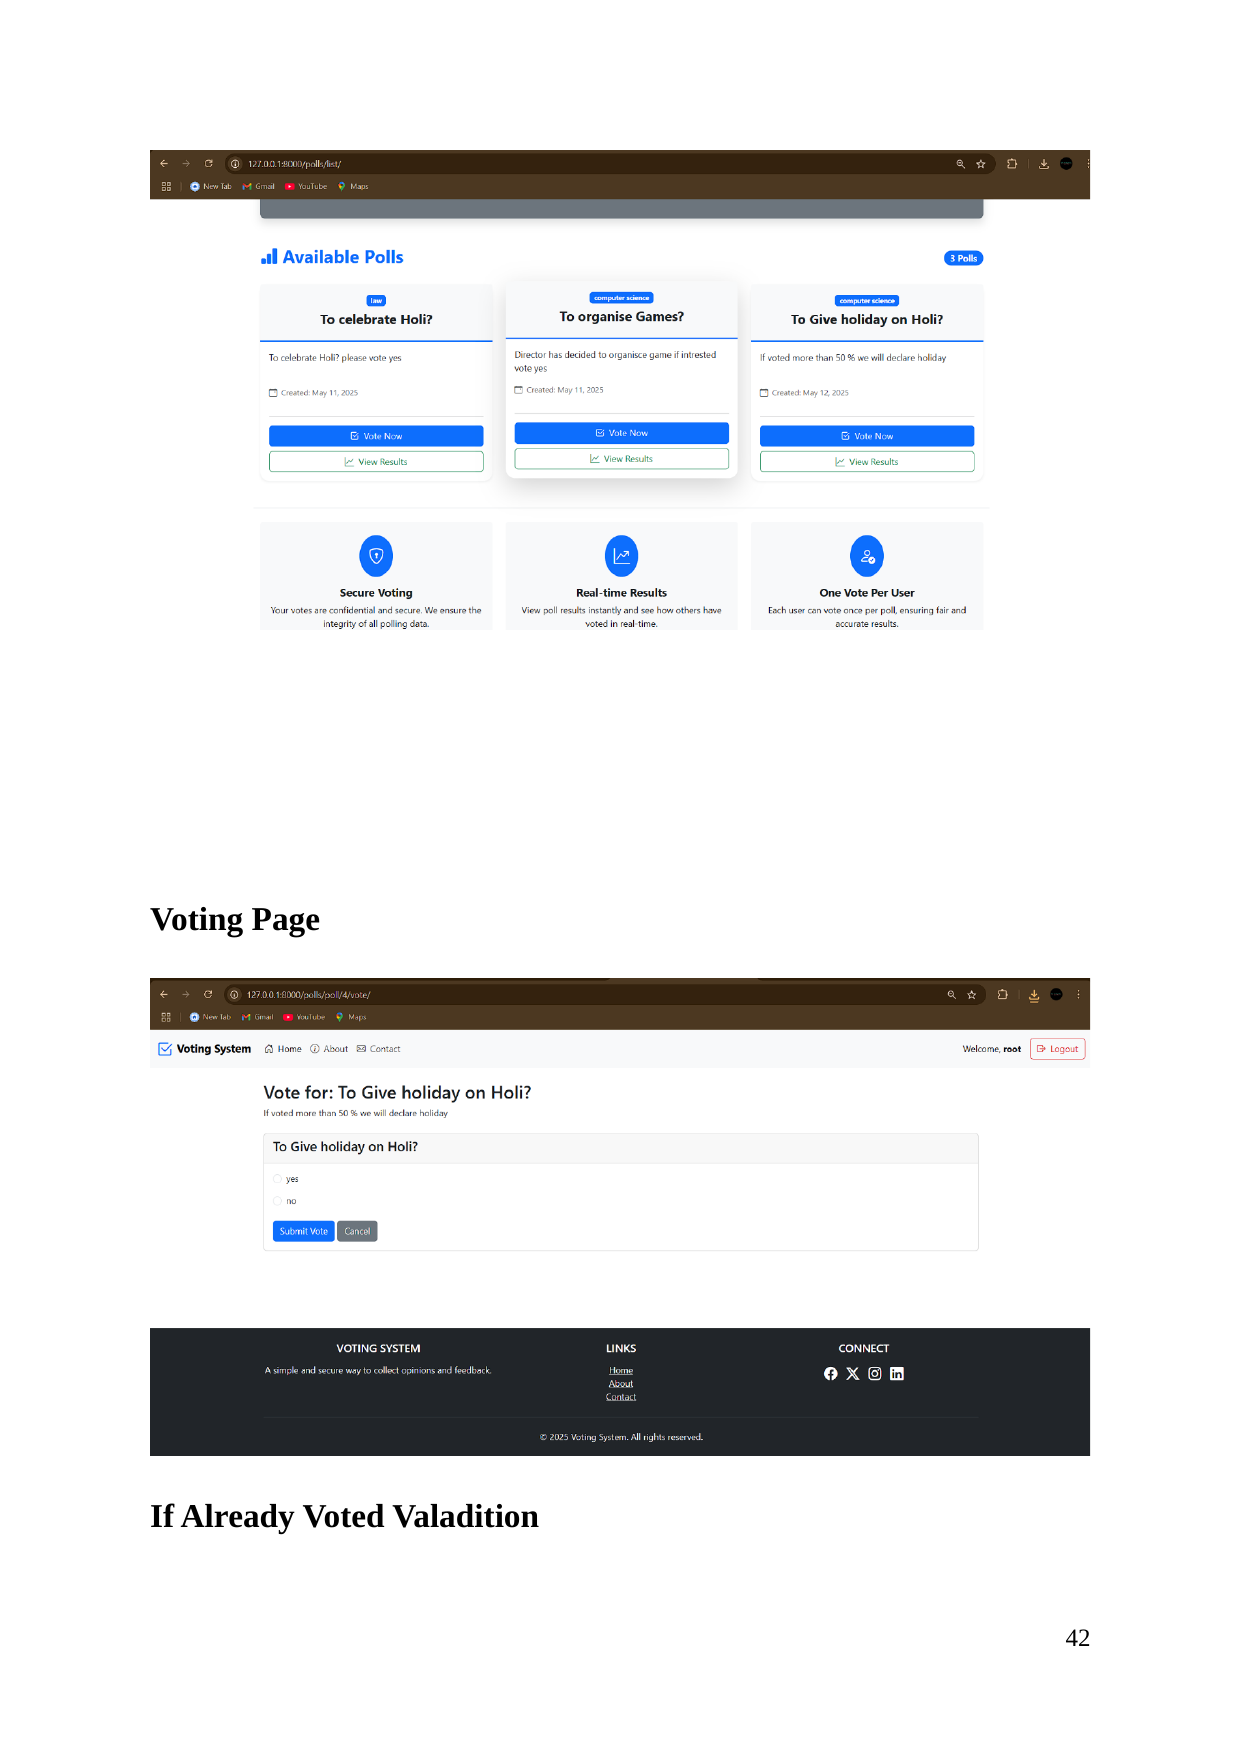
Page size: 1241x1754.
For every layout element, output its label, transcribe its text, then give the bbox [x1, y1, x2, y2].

picture [150, 978, 1091, 1456]
text If Already Voted Valadition [150, 1496, 1090, 1534]
picture [150, 150, 1091, 630]
text Voting Page [150, 899, 1090, 938]
